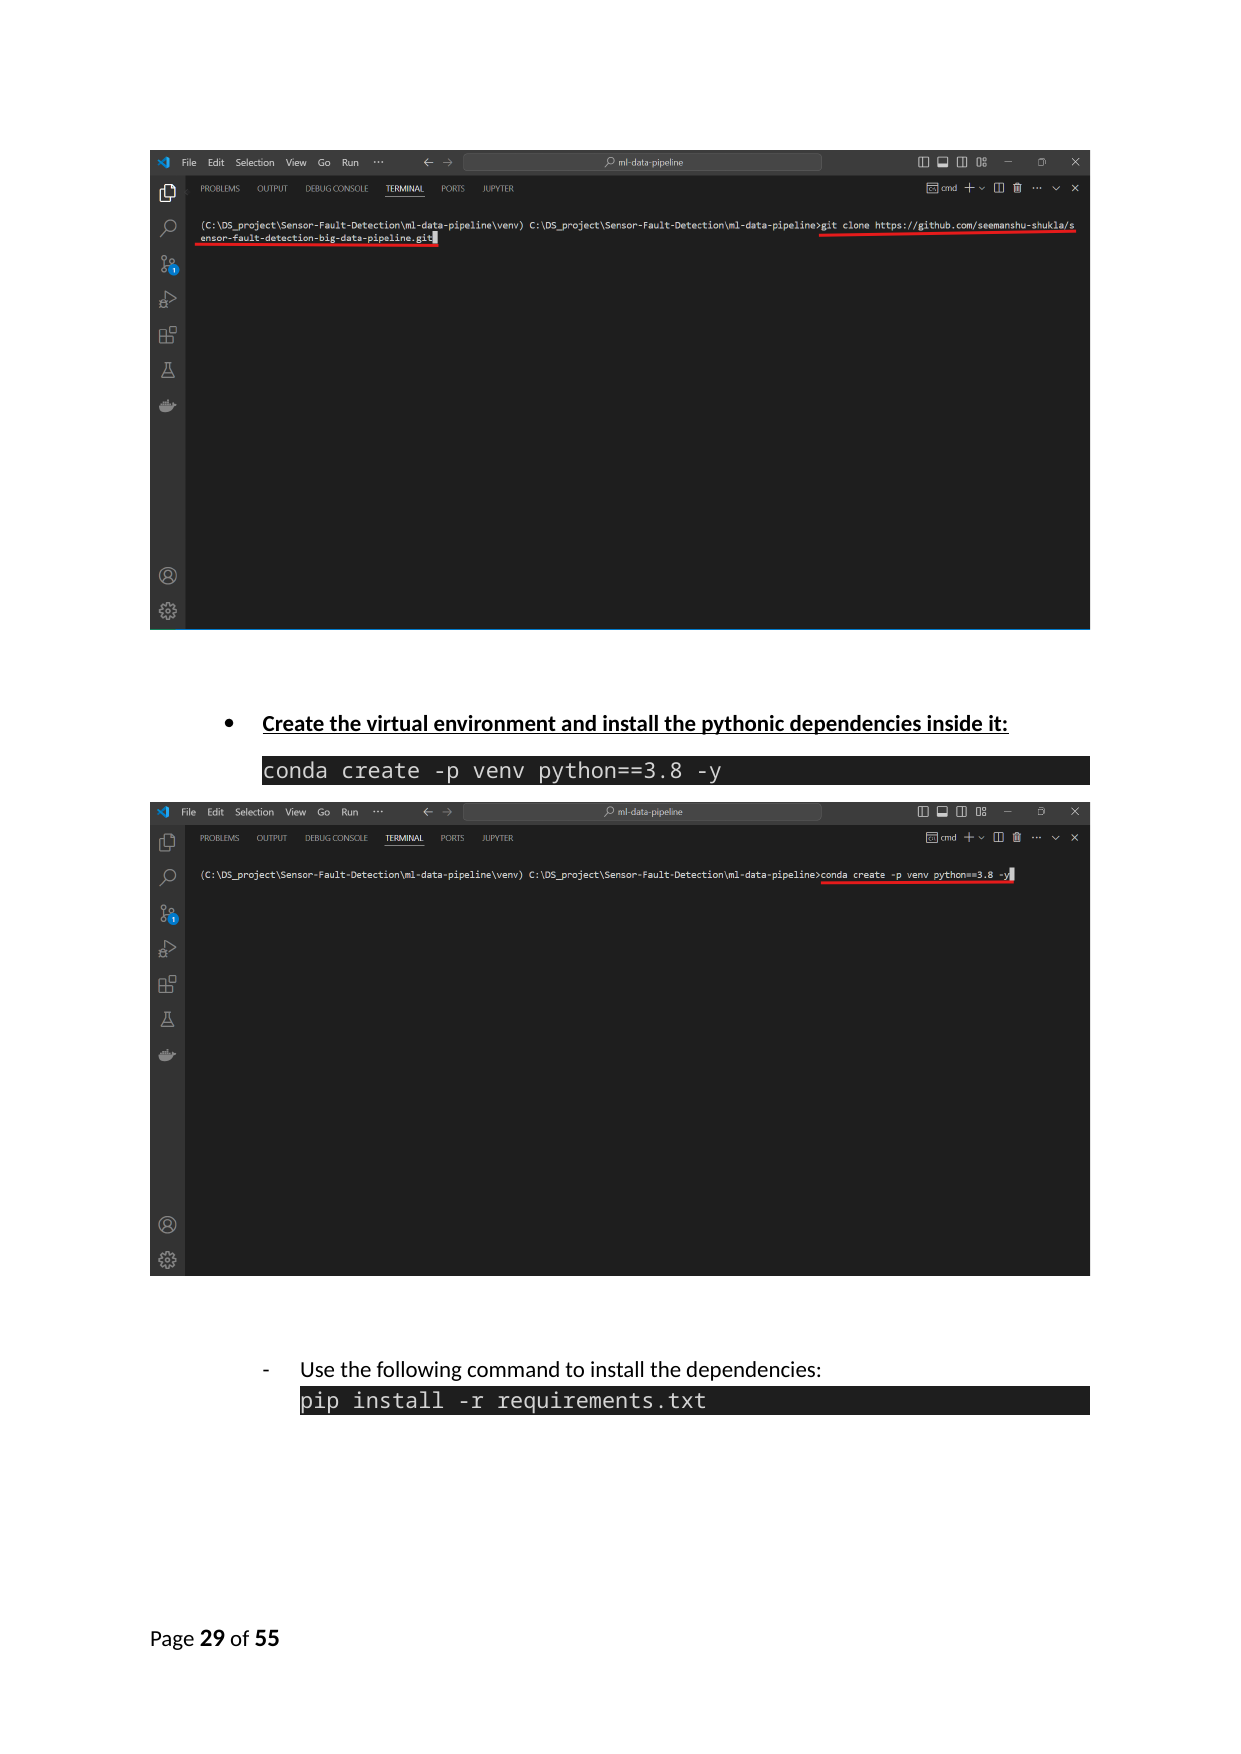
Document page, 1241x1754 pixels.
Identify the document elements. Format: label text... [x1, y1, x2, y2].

picture [150, 802, 1091, 1276]
picture [150, 150, 1091, 630]
list Create the virtual environment and install the pythonic dependencies inside it: [225, 709, 1090, 737]
list pip install -r requirements.txt [300, 1386, 1090, 1415]
list Use the following command to install the dependencies: [262, 1355, 1090, 1383]
text conda create -p venv python==3.8 -y [262, 756, 1090, 785]
